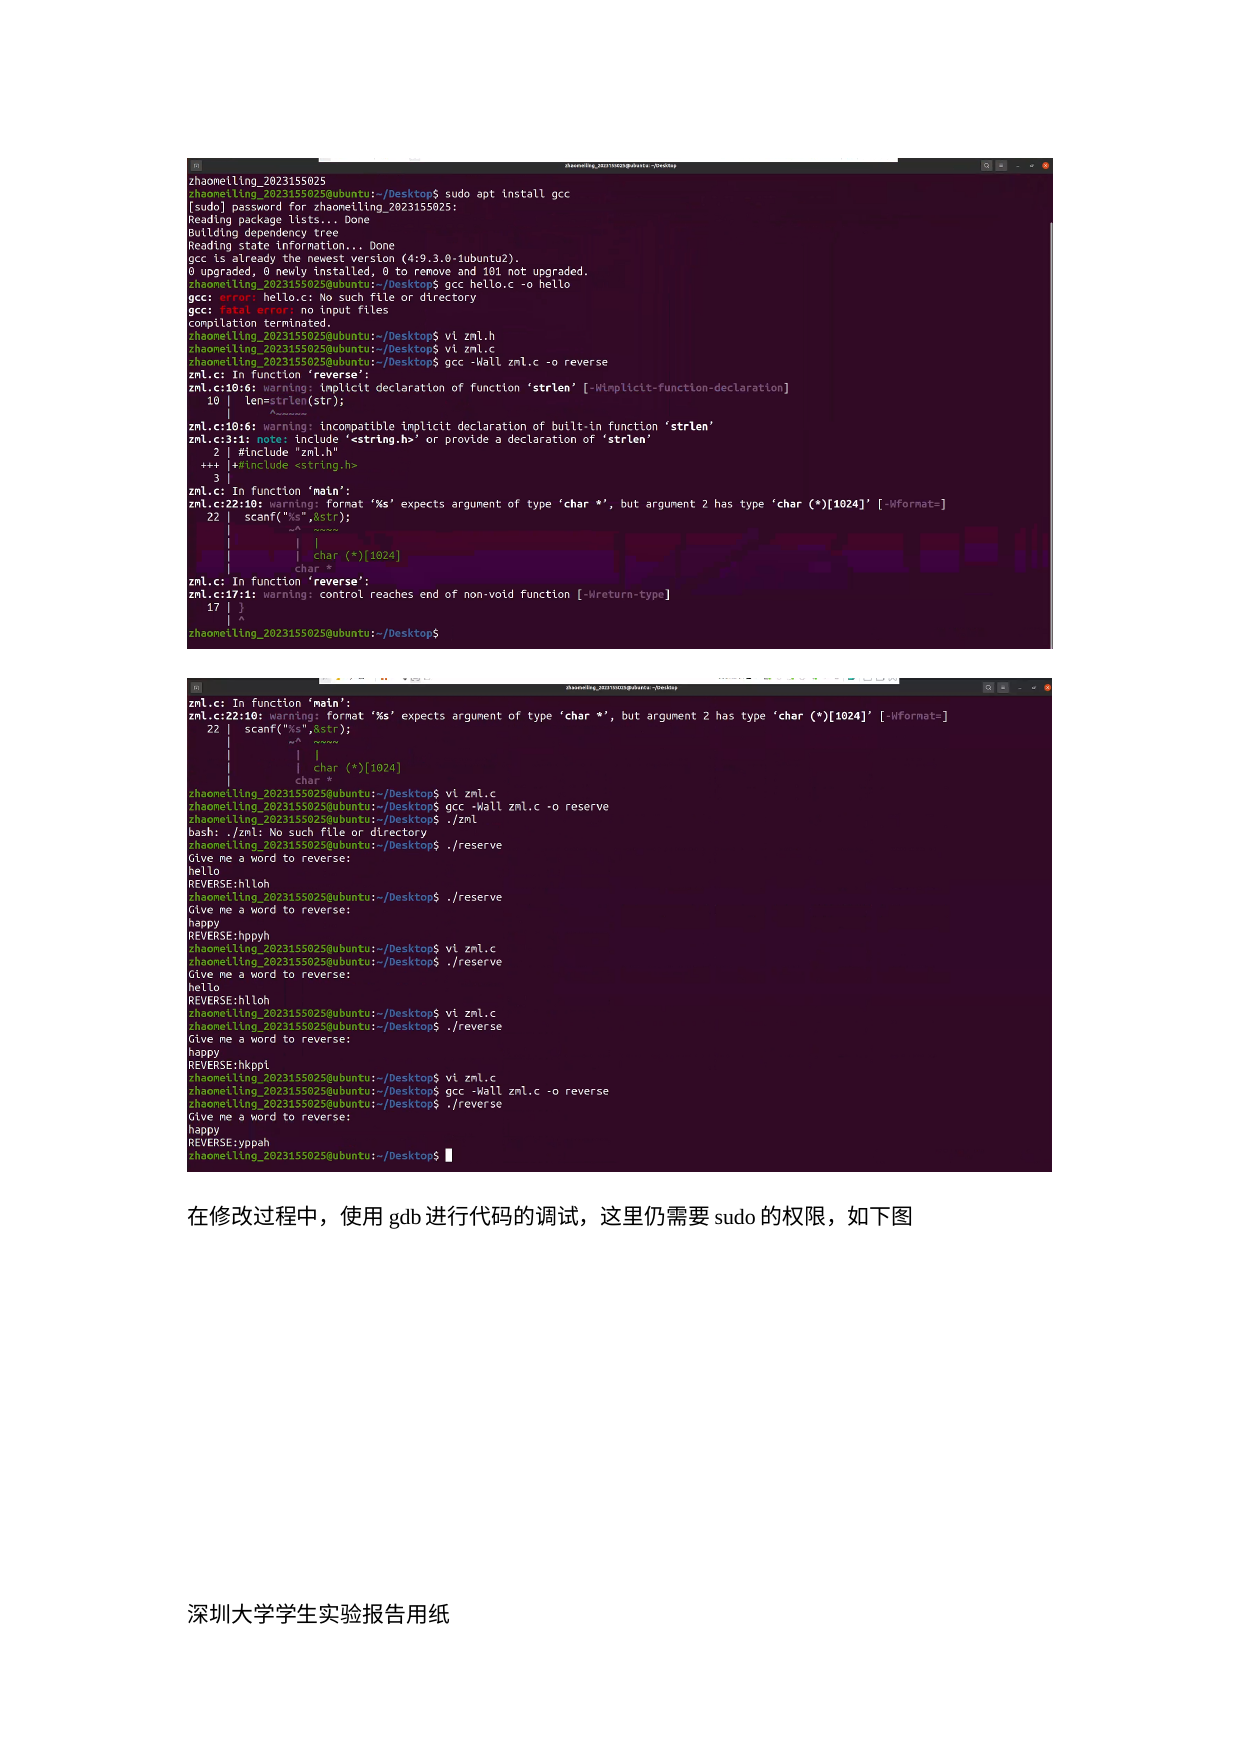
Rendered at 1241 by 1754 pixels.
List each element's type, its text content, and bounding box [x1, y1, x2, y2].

picture [187, 158, 1053, 649]
text 在修改过程中，使用gdb进行代码的调试，这里仍需要sudo的权限，如下图 [187, 1199, 1053, 1231]
picture [187, 678, 1052, 1172]
